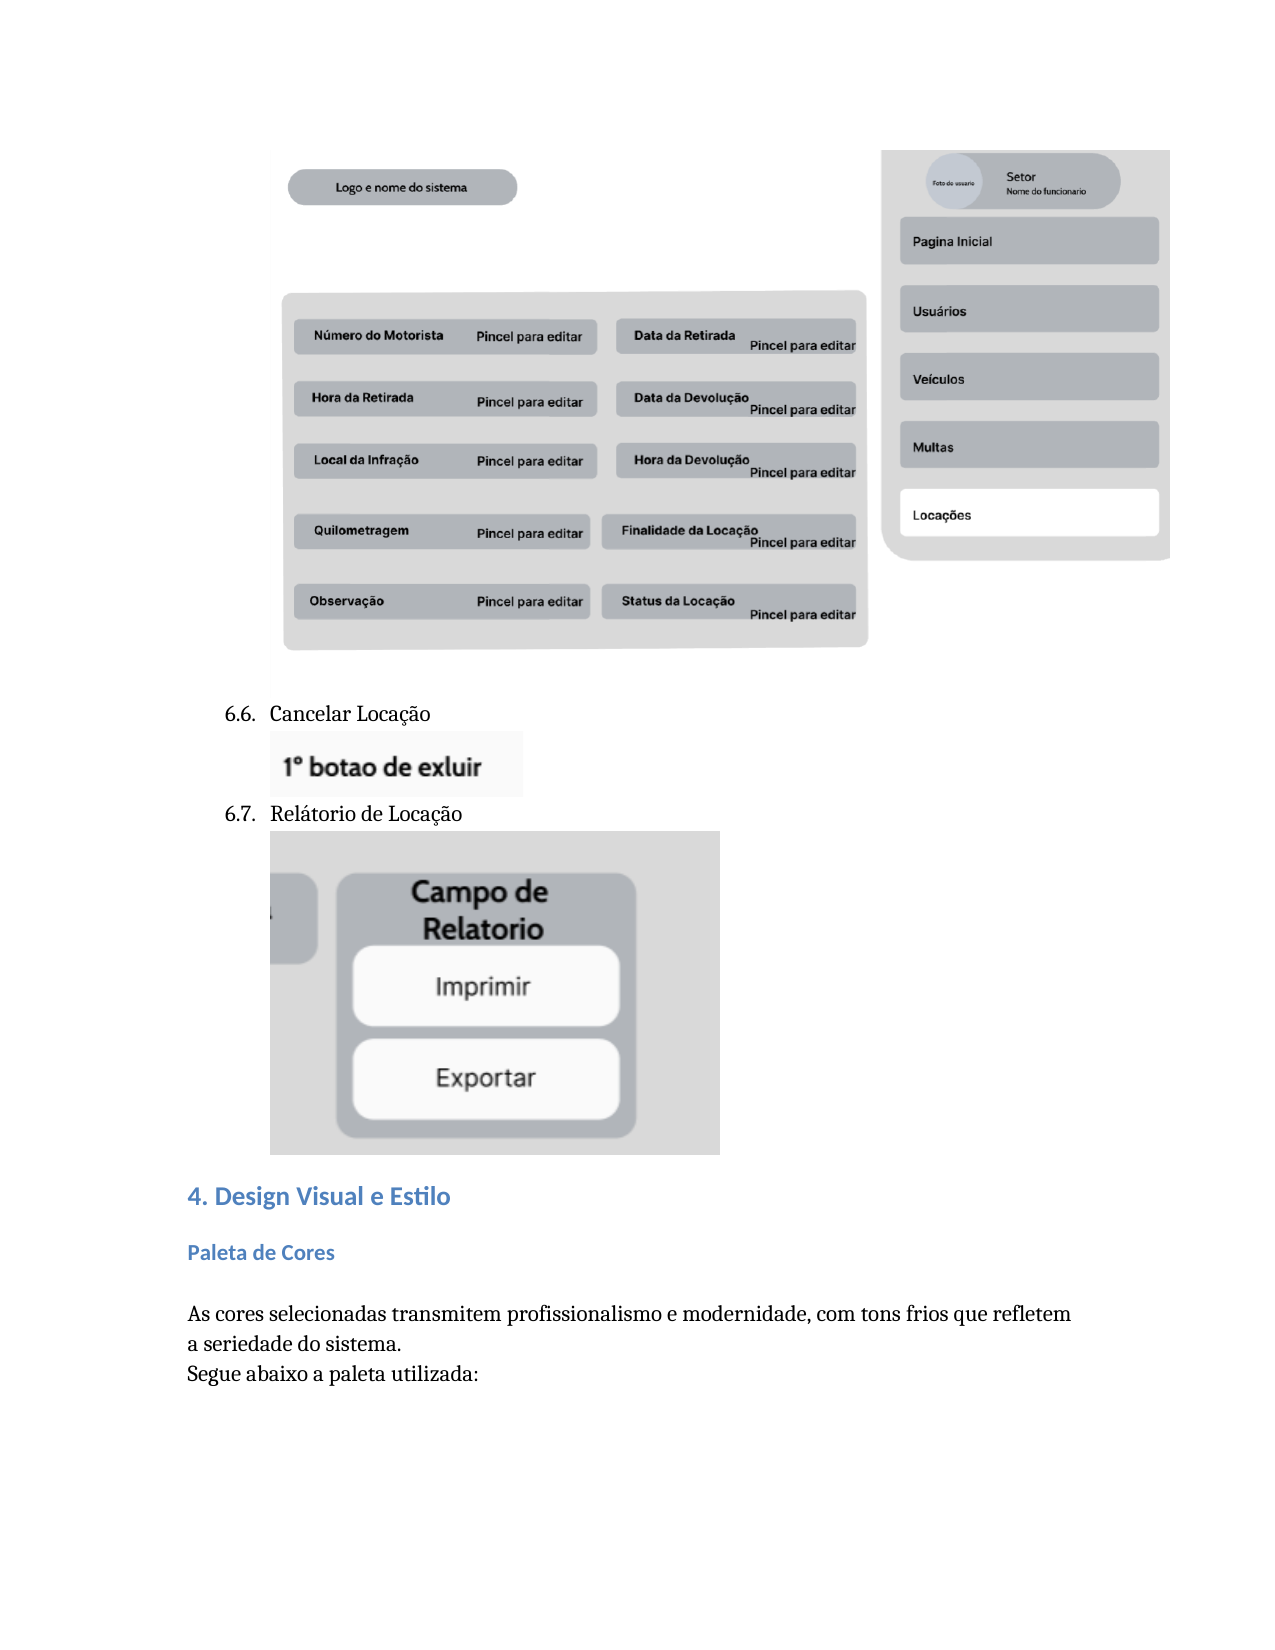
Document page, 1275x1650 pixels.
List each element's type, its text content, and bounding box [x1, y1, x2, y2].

list Cancelar Locação [225, 701, 1087, 727]
subtitle 4. Design Visual e Estilo [187, 1179, 1087, 1212]
subtitle Paleta de Cores [187, 1238, 1087, 1266]
picture [270, 831, 720, 1155]
list Relátorio de Locação [225, 801, 1087, 827]
picture [270, 731, 524, 797]
picture [270, 150, 1170, 698]
text As cores selecionadas transmitem profissionalismo e modernidade, com tons frios que refletem a seriedade do sistema. Segue abaixo a paleta utilizada: [187, 1270, 1087, 1387]
